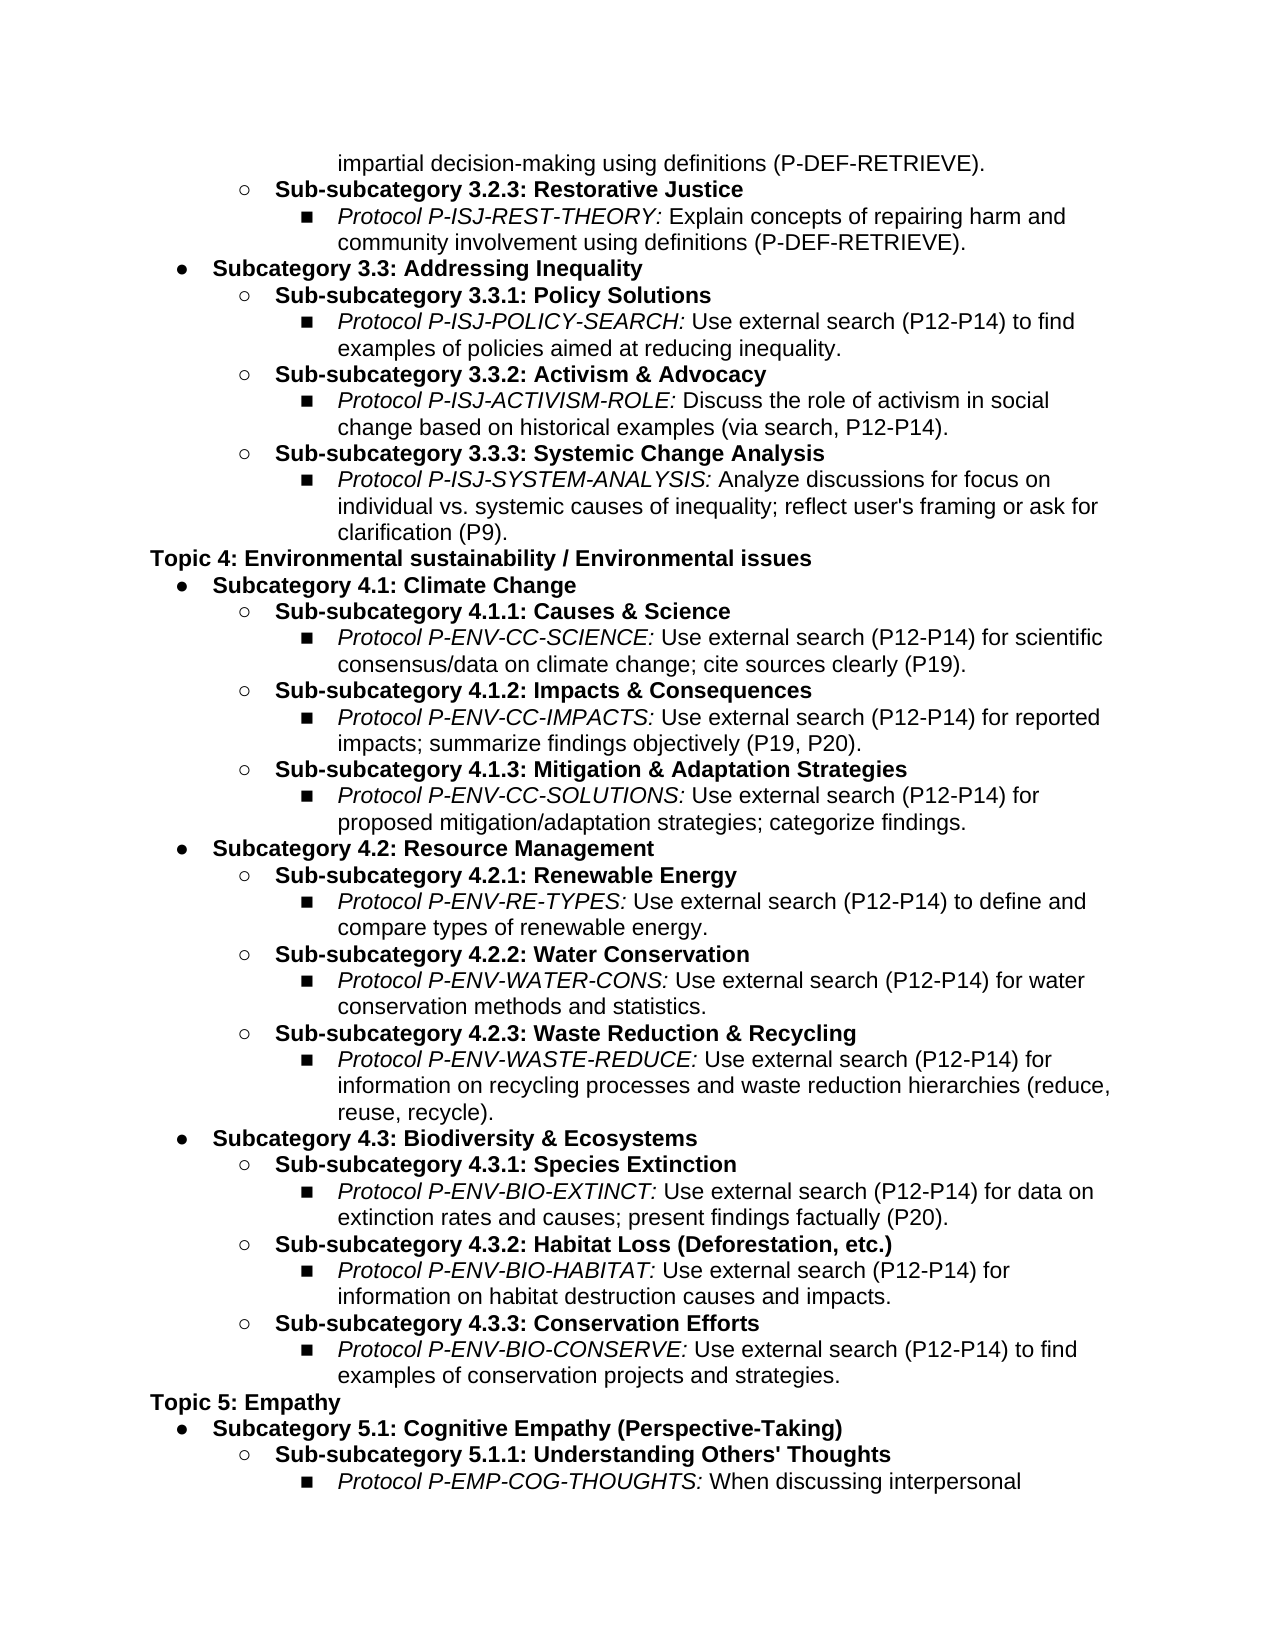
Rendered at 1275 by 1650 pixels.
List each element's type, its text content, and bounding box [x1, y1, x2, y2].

list Sub-subcategory 3.3.2: Activism & Advocacy [237, 361, 1125, 387]
list Sub-subcategory 4.3.3: Conservation Efforts [237, 1309, 1125, 1336]
list Subcategory 4.3: Biodiversity & Ecosystems [175, 1125, 1125, 1151]
list Sub-subcategory 3.3.1: Policy Solutions [237, 282, 1125, 308]
list Protocol P-ENV-CC-SOLUTIONS: Use external search (P12-P14) for proposed mitigation/adaptation strategies; categorize findings. [300, 782, 1125, 835]
list Protocol P-ENV-BIO-CONSERVE: Use external search (P12-P14) to find examples of conservation projects and strategies. [300, 1336, 1125, 1389]
list Protocol P-ISJ-ACTIVISM-ROLE: Discuss the role of activism in social change based on historical examples (via search, P12-P14). [300, 387, 1125, 440]
list Protocol P-ENV-BIO-HABITAT: Use external search (P12-P14) for information on habitat destruction causes and impacts. [300, 1257, 1125, 1309]
list Protocol P-ISJ-POLICY-SEARCH: Use external search (P12-P14) to find examples of policies aimed at reducing inequality. [300, 308, 1125, 361]
list Protocol P-ENV-CC-IMPACTS: Use external search (P12-P14) for reported impacts; summarize findings objectively (P19, P20). [300, 703, 1125, 756]
list Sub-subcategory 4.2.1: Renewable Energy [237, 862, 1125, 888]
list Sub-subcategory 4.1.3: Mitigation & Adaptation Strategies [237, 756, 1125, 782]
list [300, 1468, 1125, 1494]
list Sub-subcategory 4.1.2: Impacts & Consequences [237, 677, 1125, 703]
list Sub-subcategory 4.3.1: Species Extinction [237, 1151, 1125, 1178]
list Sub-subcategory 3.3.3: Systemic Change Analysis [237, 440, 1125, 466]
list Sub-subcategory 5.1.1: Understanding Others' Thoughts [237, 1441, 1125, 1468]
list Protocol P-ENV-BIO-EXTINCT: Use external search (P12-P14) for data on extinction rates and causes; present findings factually (P20). [300, 1178, 1125, 1231]
text Topic 5: Empathy [150, 1389, 1125, 1415]
list Subcategory 3.3: Addressing Inequality [175, 255, 1125, 282]
list Subcategory 4.1: Climate Change [175, 572, 1125, 598]
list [300, 150, 1125, 176]
list Subcategory 4.2: Resource Management [175, 835, 1125, 862]
list Sub-subcategory 3.2.3: Restorative Justice [237, 176, 1125, 203]
list Protocol P-ENV-WASTE-REDUCE: Use external search (P12-P14) for information on recycling processes and waste reduction hierarchies (reduce, reuse, recycle). [300, 1046, 1125, 1125]
list Protocol P-ENV-WATER-CONS: Use external search (P12-P14) for water conservation methods and statistics. [300, 967, 1125, 1020]
list Protocol P-ISJ-REST-THEORY: Explain concepts of repairing harm and community involvement using definitions (P-DEF-RETRIEVE). [300, 203, 1125, 255]
list Sub-subcategory 4.2.2: Water Conservation [237, 941, 1125, 967]
list Sub-subcategory 4.3.2: Habitat Loss (Deforestation, etc.) [237, 1231, 1125, 1257]
text Topic 4: Environmental sustainability / Environmental issues [150, 545, 1125, 572]
list Subcategory 5.1: Cognitive Empathy (Perspective-Taking) [175, 1415, 1125, 1441]
list Protocol P-ENV-RE-TYPES: Use external search (P12-P14) to define and compare types of renewable energy. [300, 888, 1125, 941]
list Sub-subcategory 4.1.1: Causes & Science [237, 598, 1125, 624]
list Sub-subcategory 4.2.3: Waste Reduction & Recycling [237, 1020, 1125, 1046]
list Protocol P-ENV-CC-SCIENCE: Use external search (P12-P14) for scientific consensus/data on climate change; cite sources clearly (P19). [300, 624, 1125, 677]
list Protocol P-ISJ-SYSTEM-ANALYSIS: Analyze discussions for focus on individual vs. systemic causes of inequality; reflect user's framing or ask for clarification (P9). [300, 466, 1125, 545]
